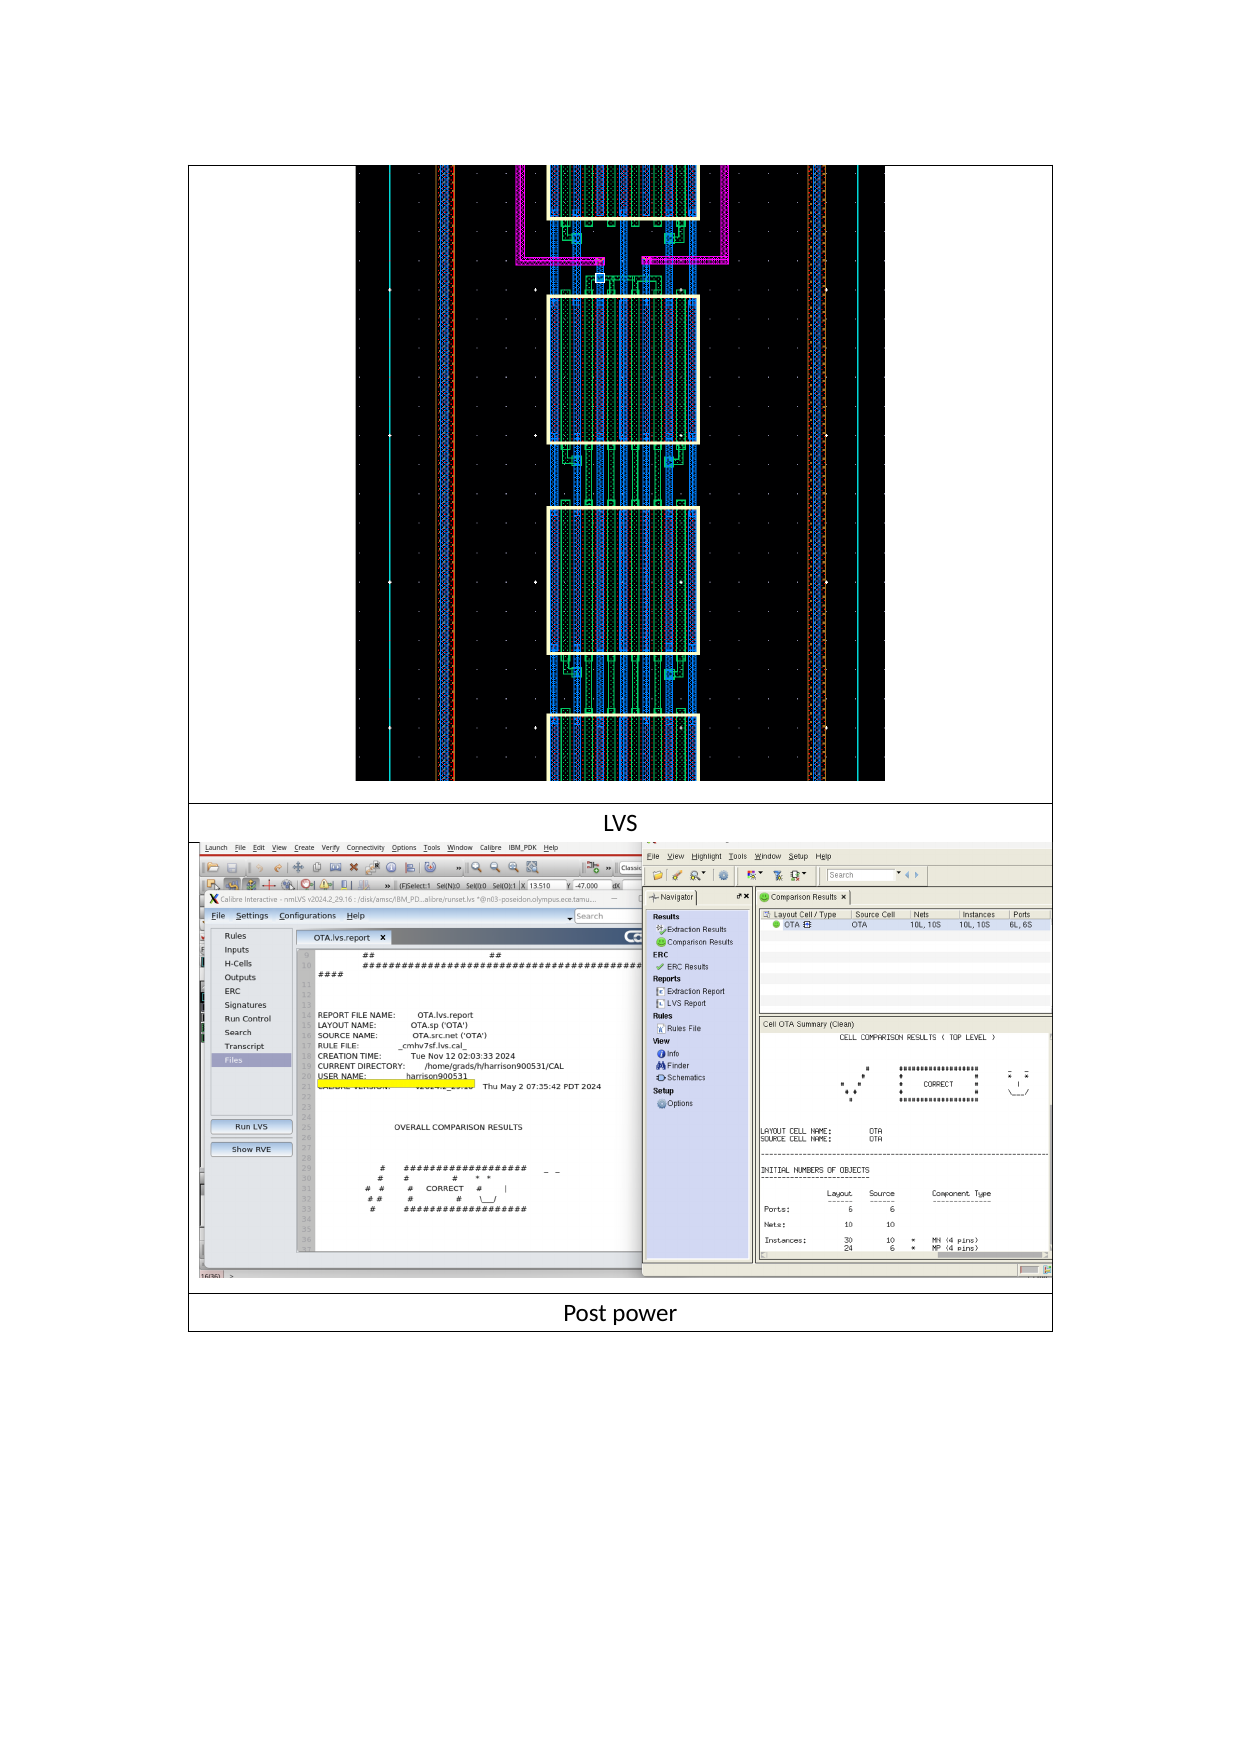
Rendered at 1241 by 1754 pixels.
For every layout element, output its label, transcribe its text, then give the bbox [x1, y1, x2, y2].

table_cell [189, 166, 1052, 803]
picture [355, 165, 885, 781]
table_cell [189, 843, 1052, 1293]
table_cell Post power [189, 1294, 1052, 1331]
picture [199, 842, 1053, 1278]
table_cell LVS [189, 804, 1052, 842]
